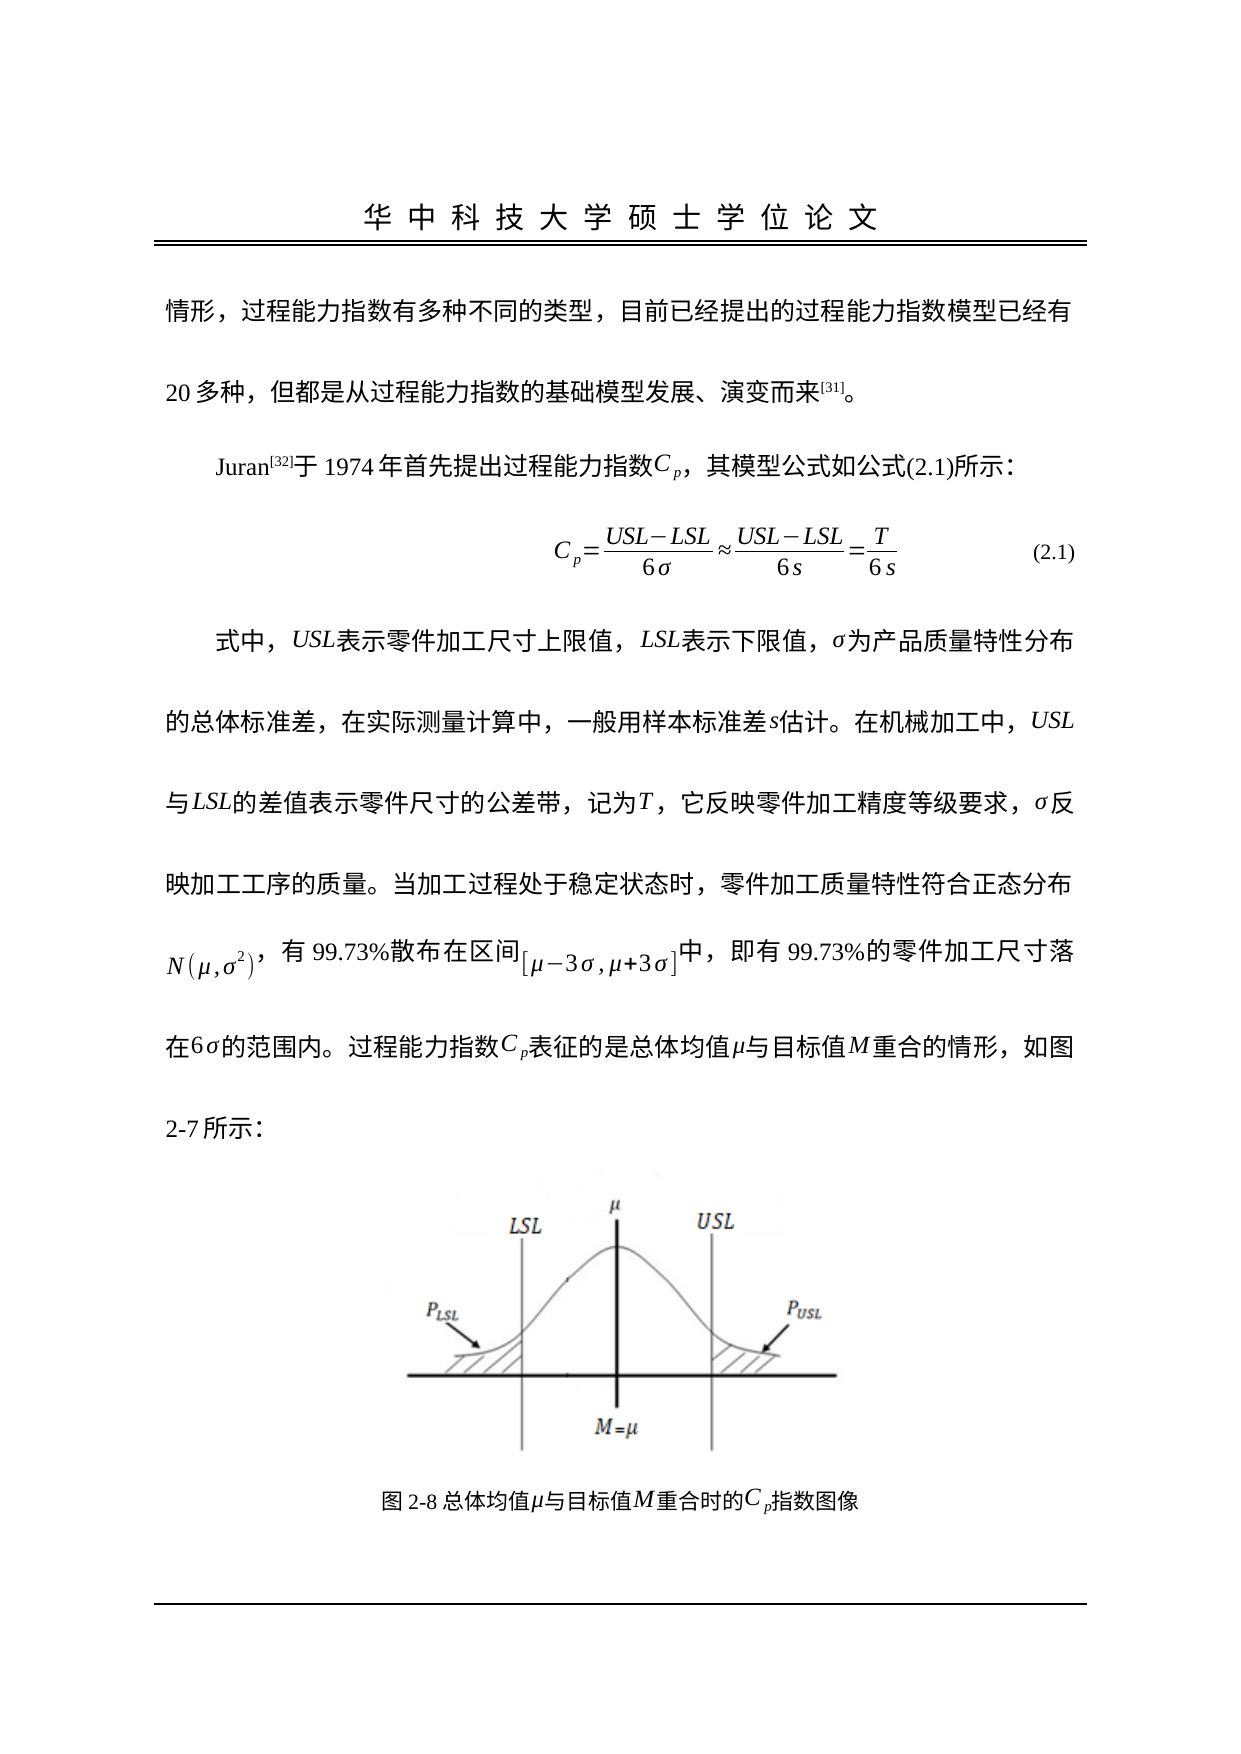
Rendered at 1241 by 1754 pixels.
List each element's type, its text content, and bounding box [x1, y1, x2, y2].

picture [382, 1168, 858, 1461]
text 式中，表示零件加工尺寸上限值，表示下限值，为产品质量特性分布的总体标准差，在实际测量计算中，一般用样本标准差估计。在机械加工中，与的差值表示零件尺寸的公差带，记为，它反映零件加工精度等级要求，反映加工工序的质量。当加工过程处于稳定状态时，零件加工质量特性符合正态分布，有99.73%散布在区间中，即有99.73%的零件加工尺寸落在的范围内。过程能力指数表征的是总体均值与目标值重合的情形，如图2-7所示： [165, 607, 1075, 1159]
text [165, 277, 1075, 423]
text Juran[32]于1974年首先提出过程能力指数，其模型公式如公式(2.1)所示： [165, 432, 1075, 497]
